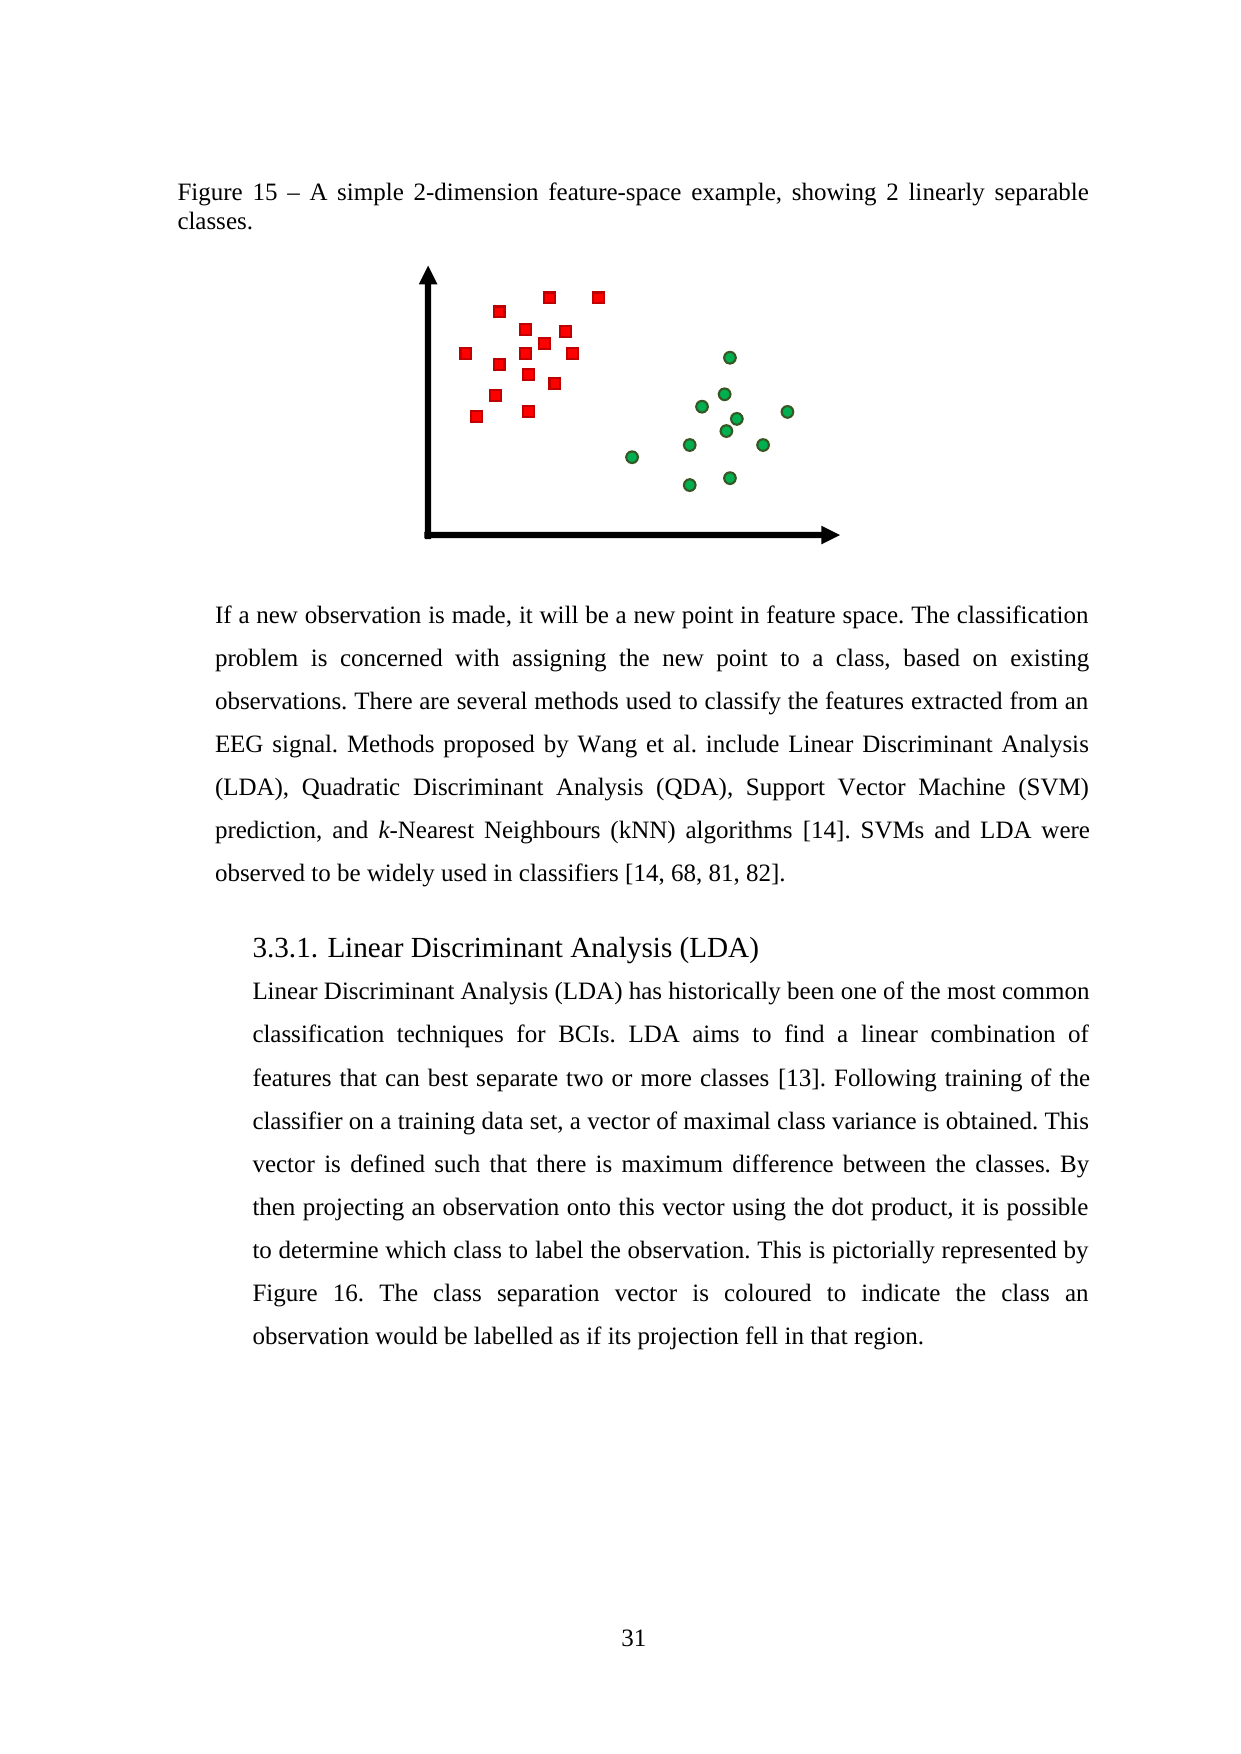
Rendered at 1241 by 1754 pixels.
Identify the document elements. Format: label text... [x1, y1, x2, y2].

text If a new observation is made, it will be a new point in feature space. The classification problem is concerned with assigning the new point to a class, based on existing observations. There are several methods used to classify the features extracted from an EEG signal. Methods proposed by Wang et al. include Linear Discriminant Analysis (LDA), Quadratic Discriminant Analysis (QDA), Support Vector Machine (SVM) prediction, and k-Nearest Neighbours (kNN) algorithms [14]. SVMs and LDA were observed to be widely used in classifiers [14, 68, 81, 82]. [215, 600, 1090, 887]
text Linear Discriminant Analysis (LDA) has historically been one of the most common classification techniques for BCIs. LDA aims to find a linear combination of features that can best separate two or more classes [13]. Following training of the classifier on a training data set, a vector of maximal class variance is obtained. This vector is defined such that there is maximum difference between the classes. By then projecting an observation onto this vector using the dot product, it is possible to determine which class to label the observation. This is pictorially represented by Figure 16. The class separation vector is coloured to indicate the class an observation would be labelled as if its projection fell in that region. [252, 976, 1090, 1350]
subtitle Linear Discriminant Analysis (LDA) [252, 930, 1090, 964]
